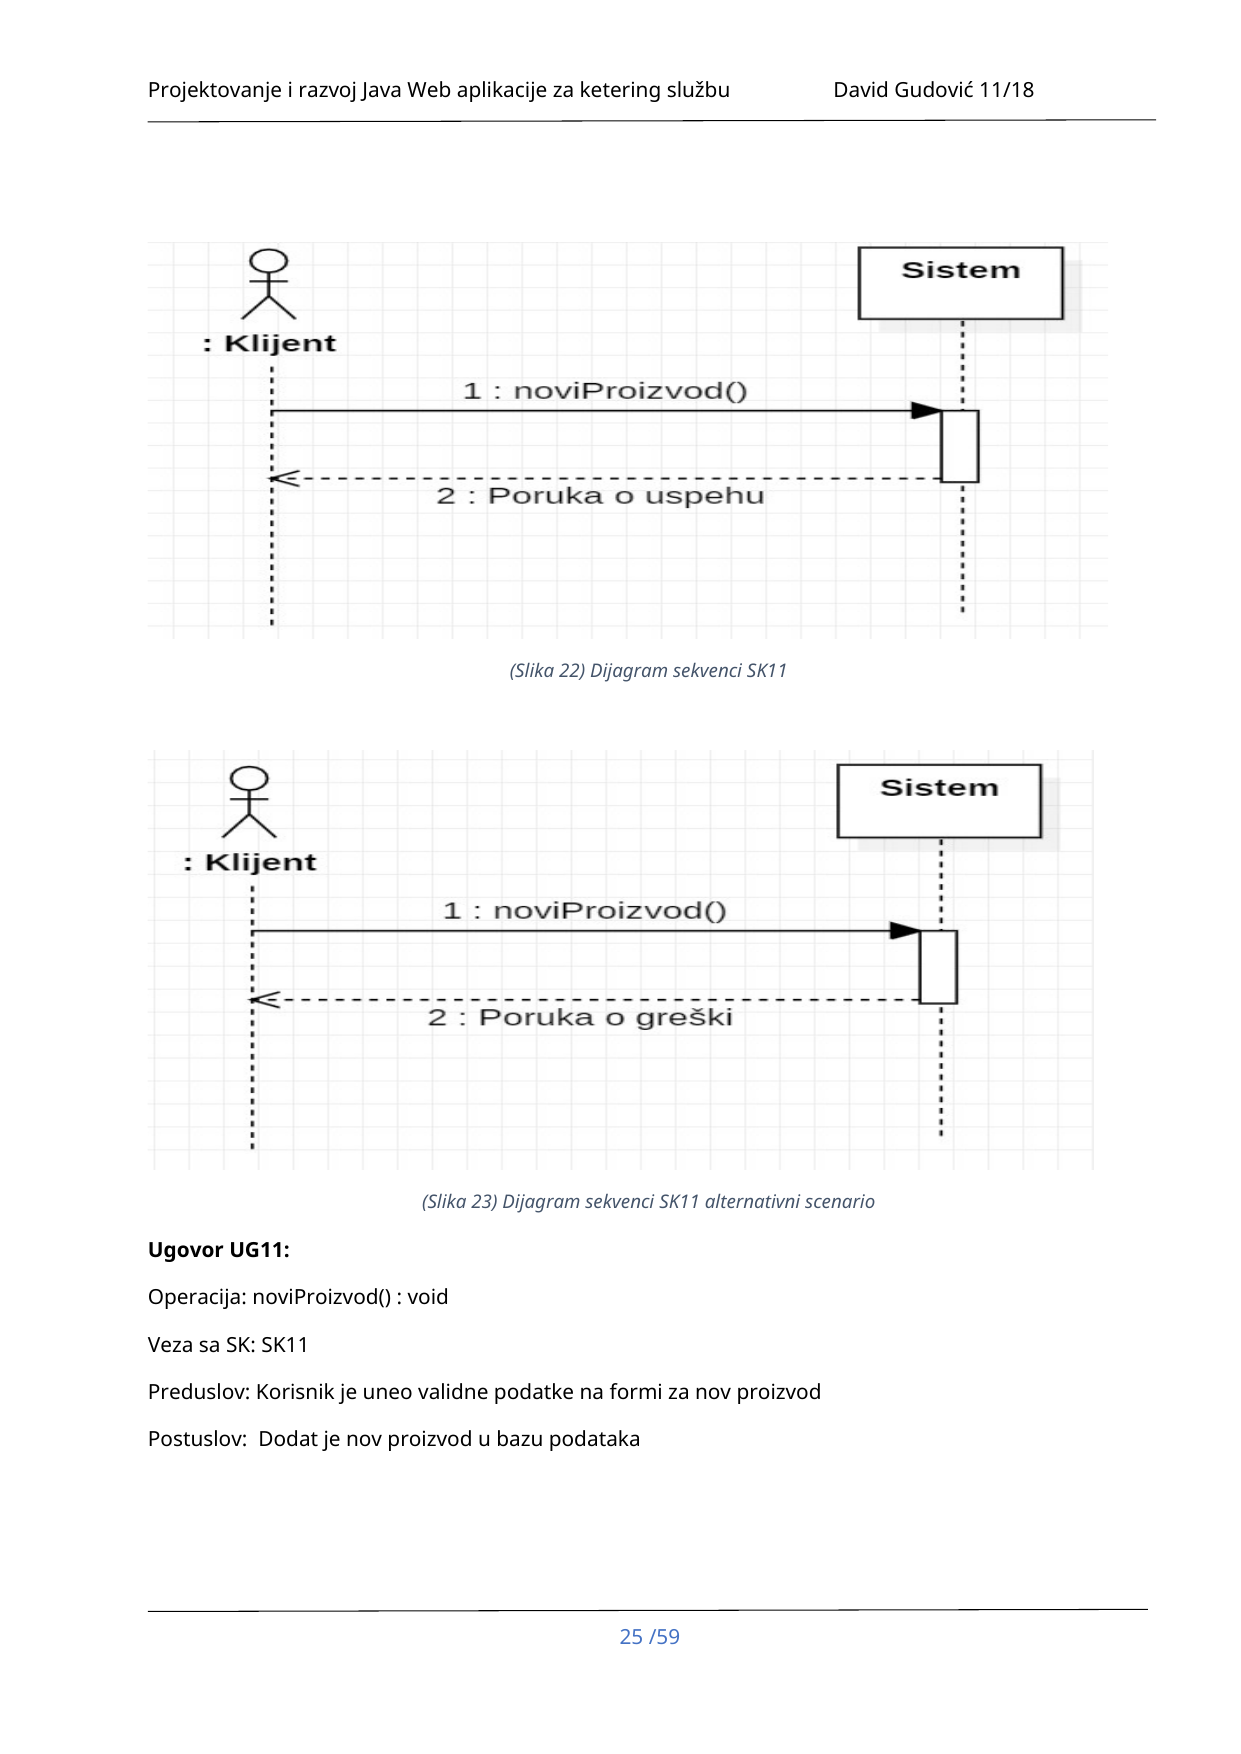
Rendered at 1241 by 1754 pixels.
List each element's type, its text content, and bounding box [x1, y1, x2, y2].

text Postuslov: Dodat je nov proizvod u bazu podataka [148, 1424, 1152, 1453]
text Veza sa SK: SK11 [148, 1330, 1152, 1358]
picture [147, 242, 1109, 639]
picture [147, 750, 1094, 1170]
text Preduslov: Korisnik je uneo validne podatke na formi za nov proizvod [148, 1377, 1152, 1406]
text (Slika 22) Dijagram sekvenci SK11 [148, 658, 1152, 683]
text Operacija: noviProizvod() : void [148, 1282, 1152, 1311]
text Ugovor UG11: [148, 1235, 1152, 1264]
text (Slika 23) Dijagram sekvenci SK11 alternativni scenario [148, 1189, 1152, 1214]
